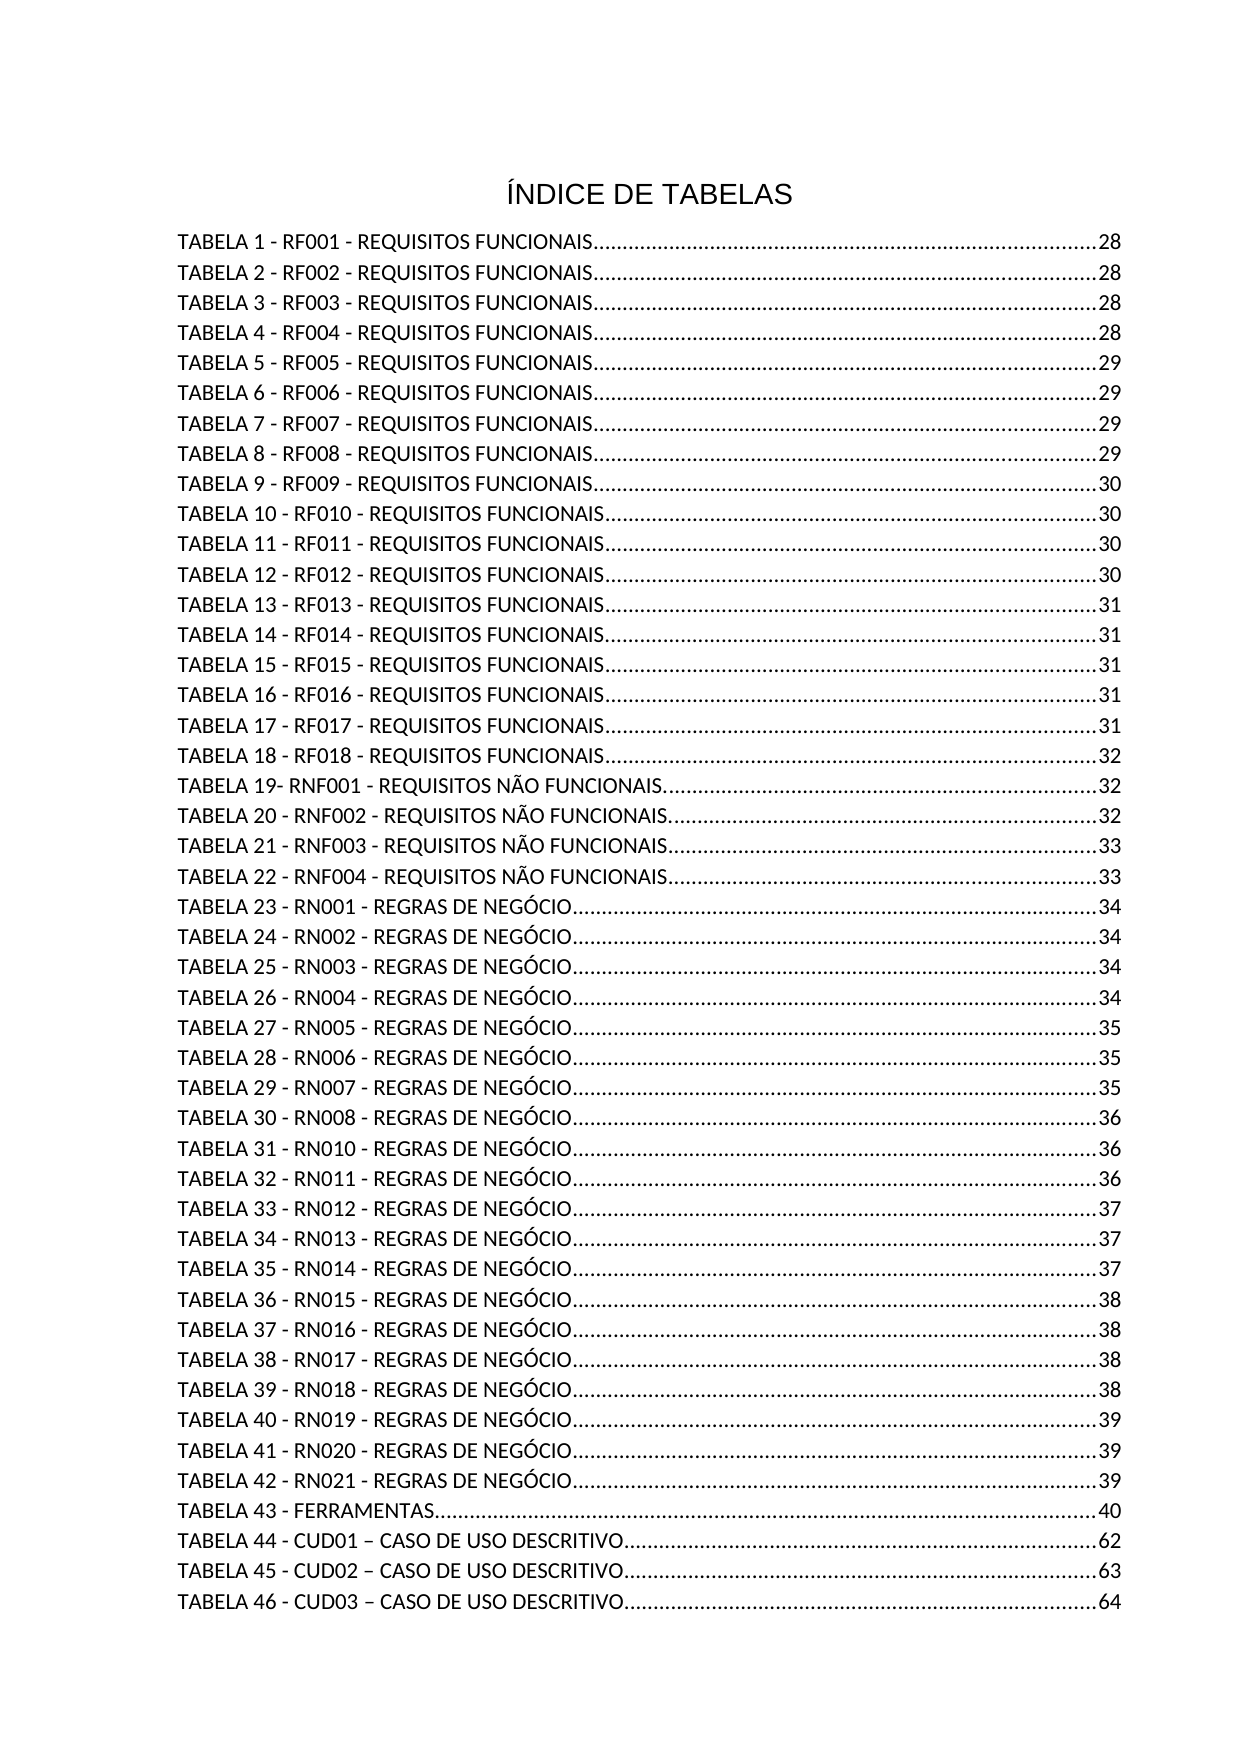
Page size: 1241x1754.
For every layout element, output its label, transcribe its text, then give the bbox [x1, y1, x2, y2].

text TABELA 42 - RN021 - REGRAS DE NEGÓCIO 39 [177, 1466, 1122, 1494]
text TABELA 4 - RF004 - REQUISITOS FUNCIONAIS 28 [177, 318, 1122, 346]
text TABELA 39 - RN018 - REGRAS DE NEGÓCIO 38 [177, 1375, 1122, 1403]
text TABELA 43 - FERRAMENTAS 40 [177, 1496, 1122, 1524]
text TABELA 45 - CUD02 – CASO DE USO DESCRITIVO 63 [177, 1557, 1122, 1584]
text TABELA 20 - RNF002 - REQUISITOS NÃO FUNCIONAIS. 32 [177, 801, 1122, 829]
text TABELA 28 - RN006 - REGRAS DE NEGÓCIO 35 [177, 1043, 1122, 1071]
text TABELA 18 - RF018 - REQUISITOS FUNCIONAIS 32 [177, 741, 1122, 769]
text TABELA 3 - RF003 - REQUISITOS FUNCIONAIS 28 [177, 288, 1122, 316]
text TABELA 34 - RN013 - REGRAS DE NEGÓCIO 37 [177, 1224, 1122, 1252]
text TABELA 6 - RF006 - REQUISITOS FUNCIONAIS 29 [177, 378, 1122, 406]
text TABELA 24 - RN002 - REGRAS DE NEGÓCIO 34 [177, 922, 1122, 950]
text TABELA 11 - RF011 - REQUISITOS FUNCIONAIS 30 [177, 529, 1122, 557]
text TABELA 7 - RF007 - REQUISITOS FUNCIONAIS 29 [177, 409, 1122, 437]
text TABELA 8 - RF008 - REQUISITOS FUNCIONAIS 29 [177, 439, 1122, 467]
text TABELA 41 - RN020 - REGRAS DE NEGÓCIO 39 [177, 1436, 1122, 1464]
text TABELA 33 - RN012 - REGRAS DE NEGÓCIO 37 [177, 1194, 1122, 1222]
text TABELA 36 - RN015 - REGRAS DE NEGÓCIO 38 [177, 1285, 1122, 1313]
text TABELA 26 - RN004 - REGRAS DE NEGÓCIO 34 [177, 983, 1122, 1011]
text TABELA 12 - RF012 - REQUISITOS FUNCIONAIS 30 [177, 560, 1122, 588]
text TABELA 35 - RN014 - REGRAS DE NEGÓCIO 37 [177, 1254, 1122, 1282]
text TABELA 32 - RN011 - REGRAS DE NEGÓCIO 36 [177, 1164, 1122, 1192]
text TABELA 16 - RF016 - REQUISITOS FUNCIONAIS 31 [177, 681, 1122, 708]
text TABELA 29 - RN007 - REGRAS DE NEGÓCIO 35 [177, 1073, 1122, 1101]
text TABELA 38 - RN017 - REGRAS DE NEGÓCIO 38 [177, 1345, 1122, 1373]
text ÍNDICE DE TABELAS [177, 177, 1122, 211]
text TABELA 19- RNF001 - REQUISITOS NÃO FUNCIONAIS. 32 [177, 771, 1122, 799]
text TABELA 27 - RN005 - REGRAS DE NEGÓCIO 35 [177, 1013, 1122, 1041]
text TABELA 23 - RN001 - REGRAS DE NEGÓCIO 34 [177, 892, 1122, 920]
text TABELA 15 - RF015 - REQUISITOS FUNCIONAIS 31 [177, 650, 1122, 678]
text TABELA 40 - RN019 - REGRAS DE NEGÓCIO 39 [177, 1406, 1122, 1433]
text TABELA 13 - RF013 - REQUISITOS FUNCIONAIS 31 [177, 590, 1122, 618]
text TABELA 46 - CUD03 – CASO DE USO DESCRITIVO 64 [177, 1587, 1122, 1615]
text TABELA 31 - RN010 - REGRAS DE NEGÓCIO 36 [177, 1134, 1122, 1162]
text TABELA 5 - RF005 - REQUISITOS FUNCIONAIS 29 [177, 348, 1122, 376]
text TABELA 22 - RNF004 - REQUISITOS NÃO FUNCIONAIS 33 [177, 862, 1122, 890]
text TABELA 21 - RNF003 - REQUISITOS NÃO FUNCIONAIS 33 [177, 832, 1122, 859]
text TABELA 9 - RF009 - REQUISITOS FUNCIONAIS 30 [177, 469, 1122, 497]
text TABELA 30 - RN008 - REGRAS DE NEGÓCIO 36 [177, 1103, 1122, 1131]
text TABELA 14 - RF014 - REQUISITOS FUNCIONAIS. 31 [177, 620, 1122, 648]
text TABELA 37 - RN016 - REGRAS DE NEGÓCIO 38 [177, 1315, 1122, 1343]
text TABELA 44 - CUD01 – CASO DE USO DESCRITIVO 62 [177, 1526, 1122, 1554]
text TABELA 2 - RF002 - REQUISITOS FUNCIONAIS 28 [177, 258, 1122, 286]
text TABELA 17 - RF017 - REQUISITOS FUNCIONAIS 31 [177, 711, 1122, 739]
text TABELA 10 - RF010 - REQUISITOS FUNCIONAIS 30 [177, 499, 1122, 527]
text TABELA 1 - RF001 - REQUISITOS FUNCIONAIS 28 [177, 227, 1122, 255]
text TABELA 25 - RN003 - REGRAS DE NEGÓCIO 34 [177, 952, 1122, 980]
